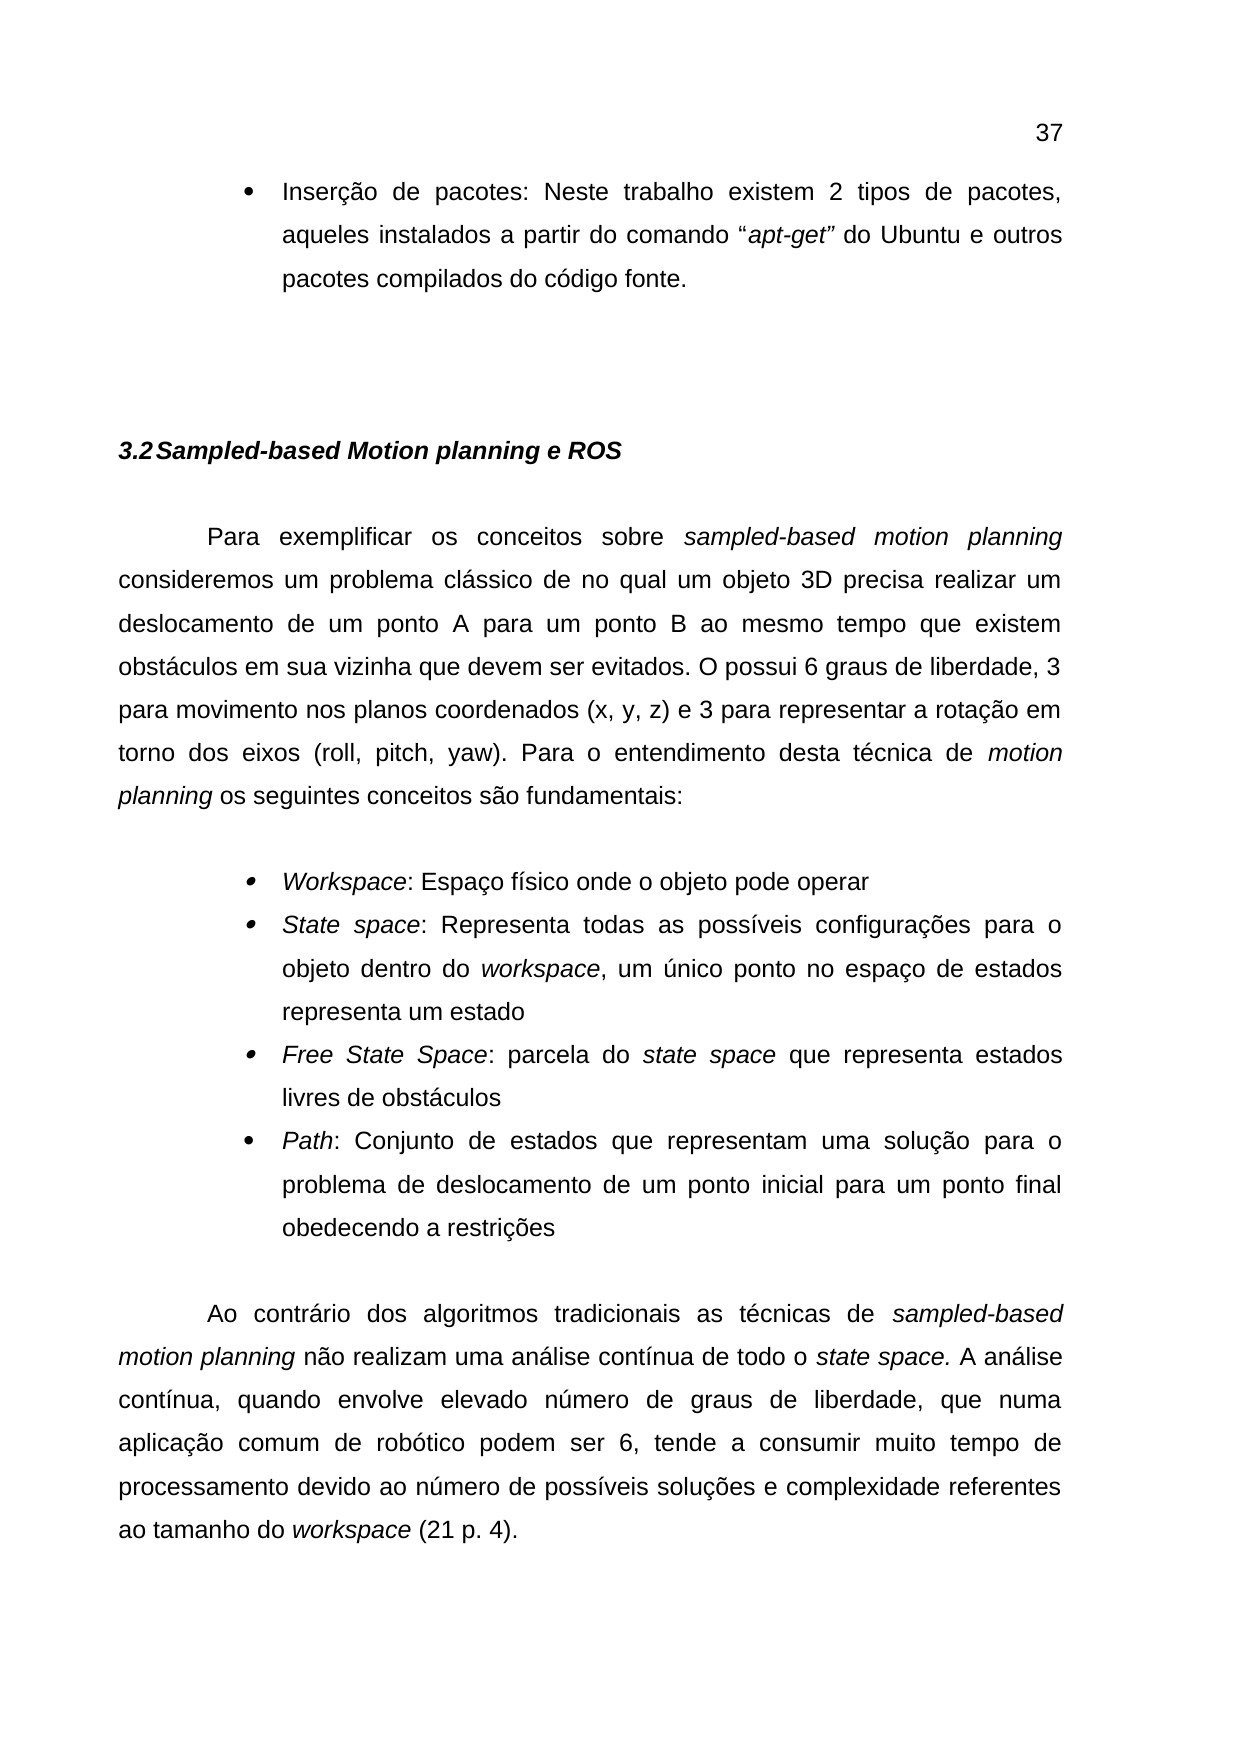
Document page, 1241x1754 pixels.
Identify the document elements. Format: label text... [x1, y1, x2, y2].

list Workspace: Espaço físico onde o objeto pode operar [244, 867, 1063, 896]
text Para exemplificar os conceitos sobre sampled-based motion planning consideremos um problema clássico de no qual um objeto 3D precisa realizar um deslocamento de um ponto A para um ponto B ao mesmo tempo que existem obstáculos em sua vizinha que devem ser evitados. O possui 6 graus de liberdade, 3 para movimento nos planos coordenados (x, y, z) e 3 para representar a rotação em torno dos eixos (roll, pitch, yaw). Para o entendimento desta técnica de motion planning os seguintes conceitos são fundamentais: [118, 522, 1063, 810]
subtitle Sampled-based Motion planning e ROS [118, 436, 1063, 465]
list Free State Space: parcela do state space que representa estados livres de obstáculos [244, 1040, 1063, 1112]
list State space: Representa todas as possíveis configurações para o objeto dentro do workspace, um único ponto no espaço de estados representa um estado [244, 911, 1063, 1026]
list Path: Conjunto de estados que representam uma solução para o problema de deslocamento de um ponto inicial para um ponto final obedecendo a restrições [244, 1126, 1063, 1241]
list Inserção de pacotes: Neste trabalho existem 2 tipos de pacotes, aqueles instalados a partir do comando “apt-get” do Ubuntu e outros pacotes compilados do código fonte. [244, 177, 1063, 292]
text Ao contrário dos algoritmos tradicionais as técnicas de sampled-based motion planning não realizam uma análise contínua de todo o state space. A análise contínua, quando envolve elevado número de graus de liberdade, que numa aplicação comum de robótico podem ser 6, tende a consumir muito tempo de processamento devido ao número de possíveis soluções e complexidade referentes ao tamanho do workspace . [118, 1299, 1063, 1543]
